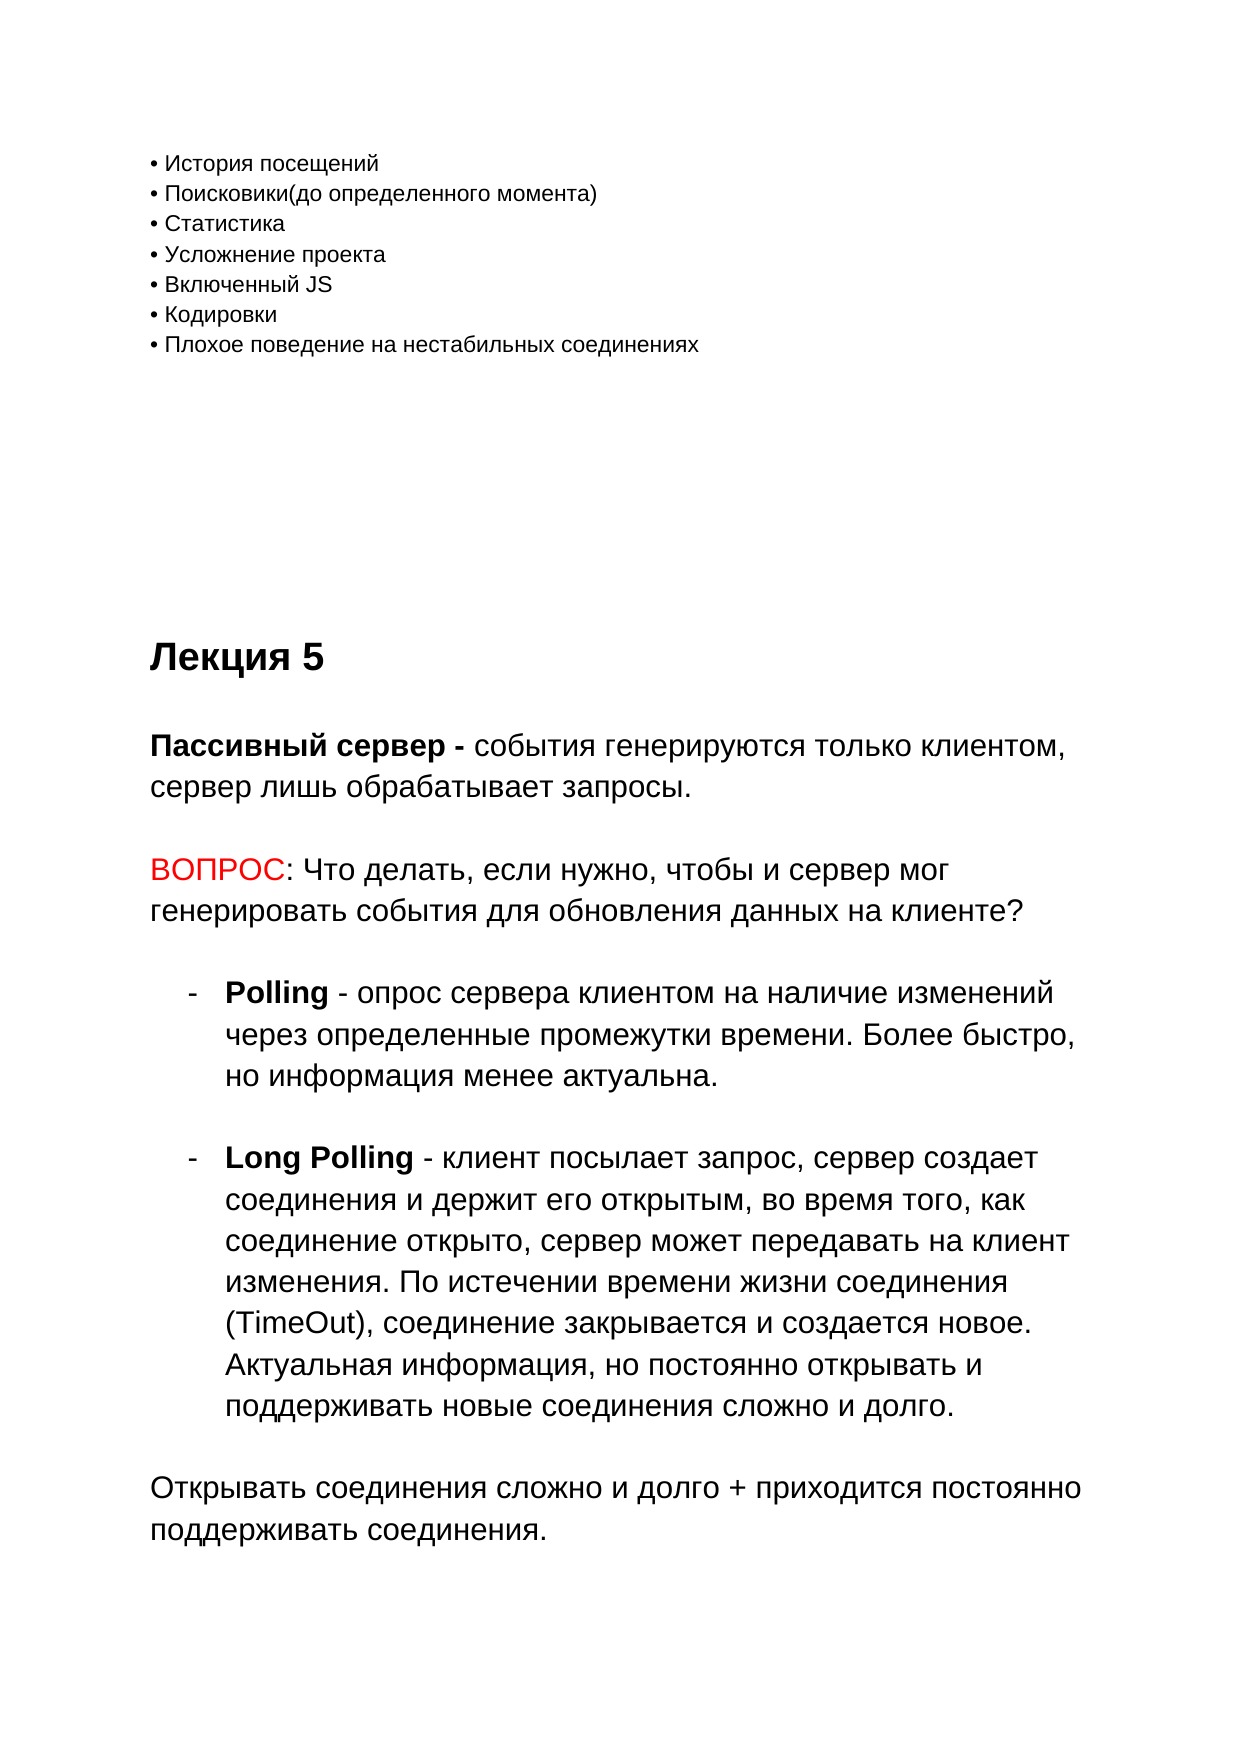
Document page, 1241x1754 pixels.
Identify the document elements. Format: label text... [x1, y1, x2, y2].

text • Кодировки [150, 301, 1090, 327]
text • Плохое поведение на нестабильных соединениях [150, 331, 1090, 358]
list Polling - опрос сервера клиентом на наличие изменений через определенные промежутки времени. Более быстро, но информация менее актуальна. [187, 974, 1090, 1093]
text Открывать соединения сложно и долго + приходится постоянно поддерживать соединения. [150, 1469, 1090, 1547]
text Пассивный сервер - события генерируются только клиентом, сервер лишь обрабатывает запросы. [150, 727, 1090, 804]
text ВОПРОС: Что делать, если нужно, чтобы и сервер мог генерировать события для обновления данных на клиенте? [150, 851, 1090, 928]
list Long Polling - клиент посылает запрос, сервер создает соединения и держит его открытым, во время того, как соединение открыто, сервер может передавать на клиент изменения. По истечении времени жизни соединения (TimeOut), соединение закрывается и создается новое. [187, 1139, 1090, 1340]
text Актуальная информация, но постоянно открывать и поддерживать новые соединения сложно и долго. [225, 1346, 1090, 1423]
text • Усложнение проекта [150, 241, 1090, 267]
text • Включенный JS [150, 271, 1090, 297]
text • История посещений [150, 150, 1090, 176]
text • Поисковики(до определенного момента) [150, 180, 1090, 207]
text Лекция 5 [150, 633, 1090, 679]
text • Статистика [150, 210, 1090, 237]
